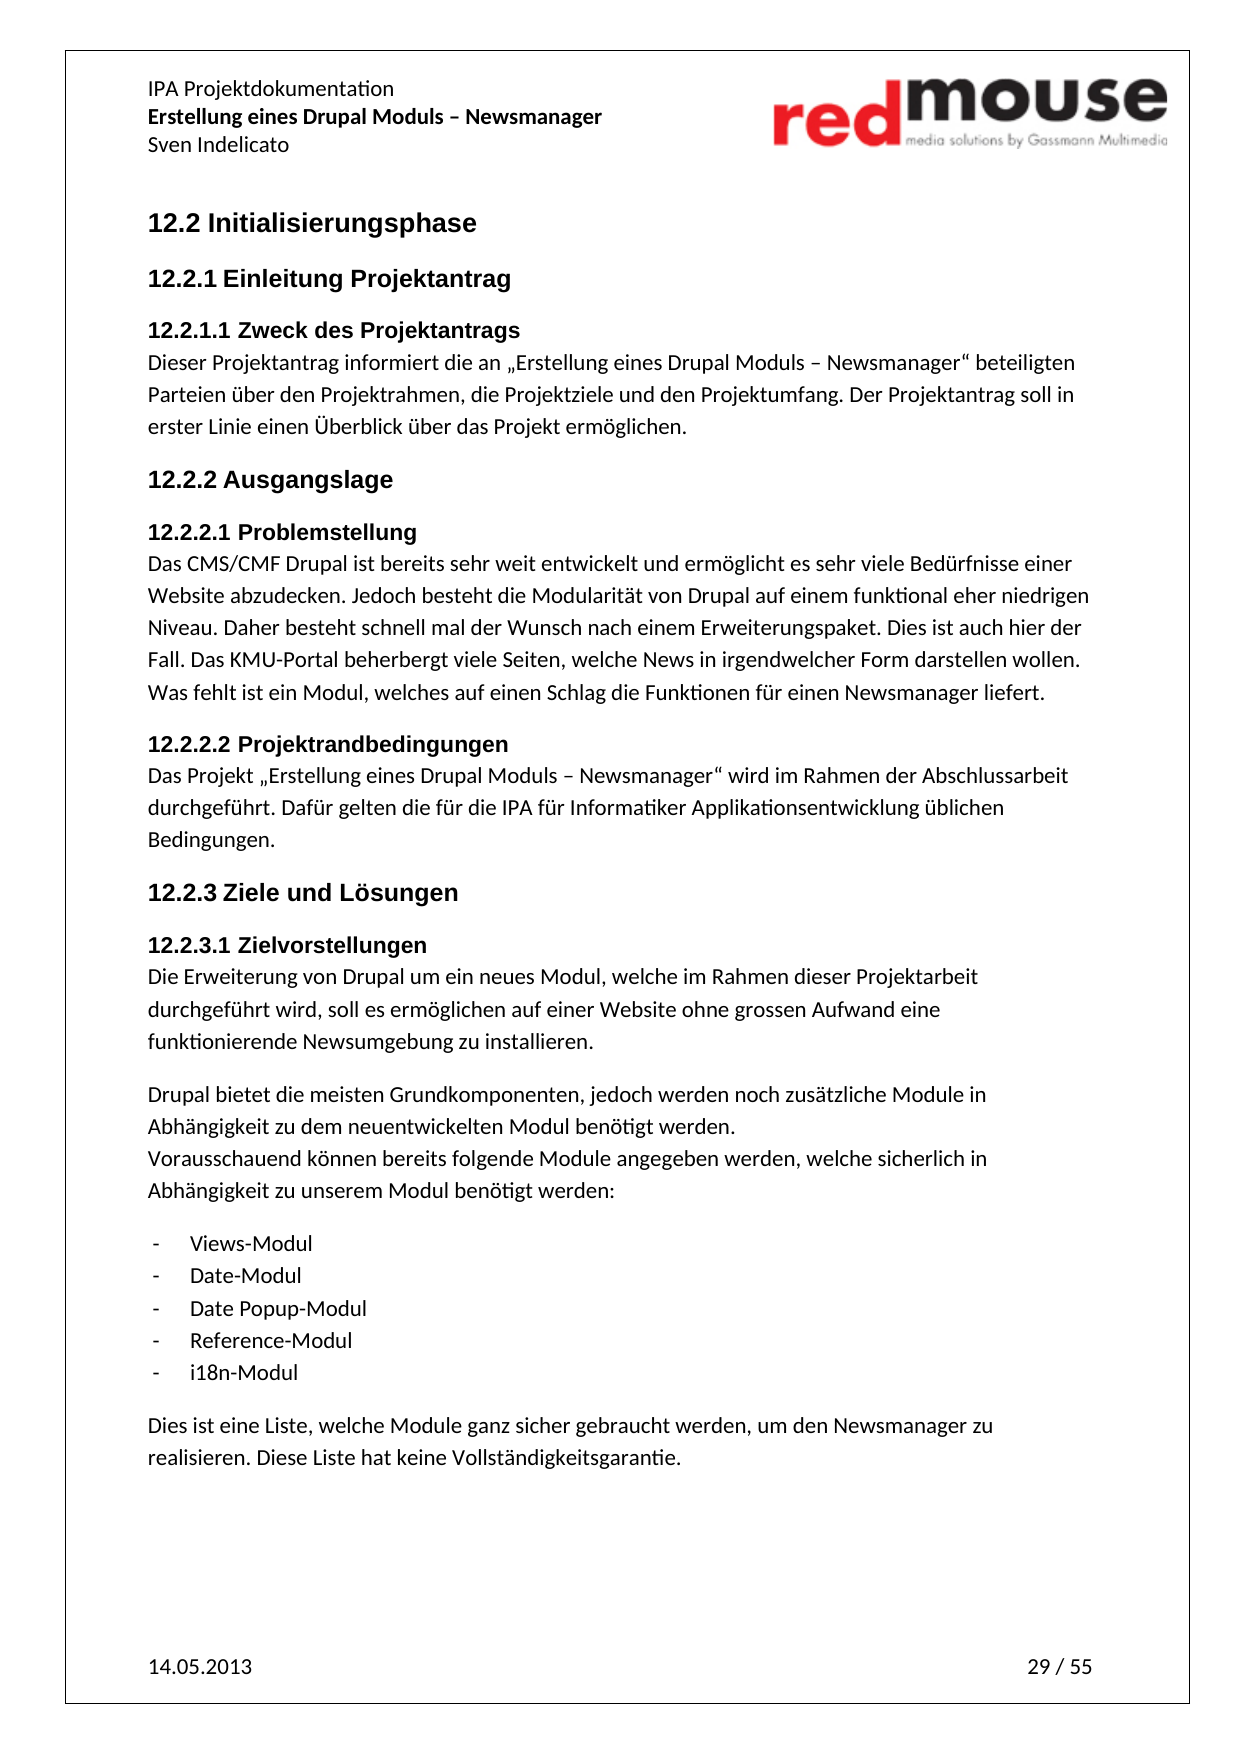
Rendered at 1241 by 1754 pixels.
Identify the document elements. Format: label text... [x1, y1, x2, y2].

picture [773, 78, 1168, 149]
list Date-Modul [152, 1262, 1093, 1290]
subtitle Initialisierungsphase [148, 207, 1093, 238]
list i18n-Modul [152, 1358, 1093, 1386]
list Date Popup-Modul [152, 1294, 1093, 1322]
subtitle Zweck des Projektantrags [148, 317, 1093, 344]
subtitle Ausgangslage [148, 465, 1093, 494]
subtitle Zielvorstellungen [148, 932, 1093, 959]
text Das Projekt „Erstellung eines Drupal Moduls – Newsmanager“ wird im Rahmen der Abschlussarbeit durchgeführt. Dafür gelten die für die IPA für Informatiker Applikationsentwicklung üblichen Bedingungen. [148, 761, 1093, 853]
text Drupal bietet die meisten Grundkomponenten, jedoch werden noch zusätzliche Module in Abhängigkeit zu dem neuentwickelten Modul benötigt werden. Vorausschauend können bereits folgende Module angegeben werden, welche sicherlich in Abhängigkeit zu unserem Modul benötigt werden: [148, 1080, 1093, 1204]
text Dies ist eine Liste, welche Module ganz sicher gebraucht werden, um den Newsmanager zu realisieren. Diese Liste hat keine Vollständigkeitsgarantie. [148, 1411, 1093, 1471]
list Reference-Modul [152, 1326, 1093, 1354]
subtitle Einleitung Projektantrag [148, 263, 1093, 292]
text Dieser Projektantrag informiert die an „Erstellung eines Drupal Moduls – Newsmanager“ beteiligten Parteien über den Projektrahmen, die Projektziele und den Projektumfang. Der Projektantrag soll in erster Linie einen Überblick über das Projekt ermöglichen. [148, 348, 1093, 440]
subtitle Ziele und Lösungen [148, 878, 1093, 907]
text Die Erweiterung von Drupal um ein neues Modul, welche im Rahmen dieser Projektarbeit durchgeführt wird, soll es ermöglichen auf einer Website ohne grossen Aufwand eine funktionierende Newsumgebung zu installieren. [148, 962, 1093, 1055]
subtitle Problemstellung [148, 519, 1093, 545]
text Das CMS/CMF Drupal ist bereits sehr weit entwickelt und ermöglicht es sehr viele Bedürfnisse einer Website abzudecken. Jedoch besteht die Modularität von Drupal auf einem funktional eher niedrigen Niveau. Daher besteht schnell mal der Wunsch nach einem Erweiterungspaket. Dies ist auch hier der Fall. Das KMU-Portal beherbergt viele Seiten, welche News in irgendwelcher Form darstellen wollen. Was fehlt ist ein Modul, welches auf einen Schlag die Funktionen für einen Newsmanager liefert. [148, 549, 1093, 706]
list Views-Modul [152, 1229, 1093, 1257]
subtitle Projektrandbedingungen [148, 731, 1093, 757]
